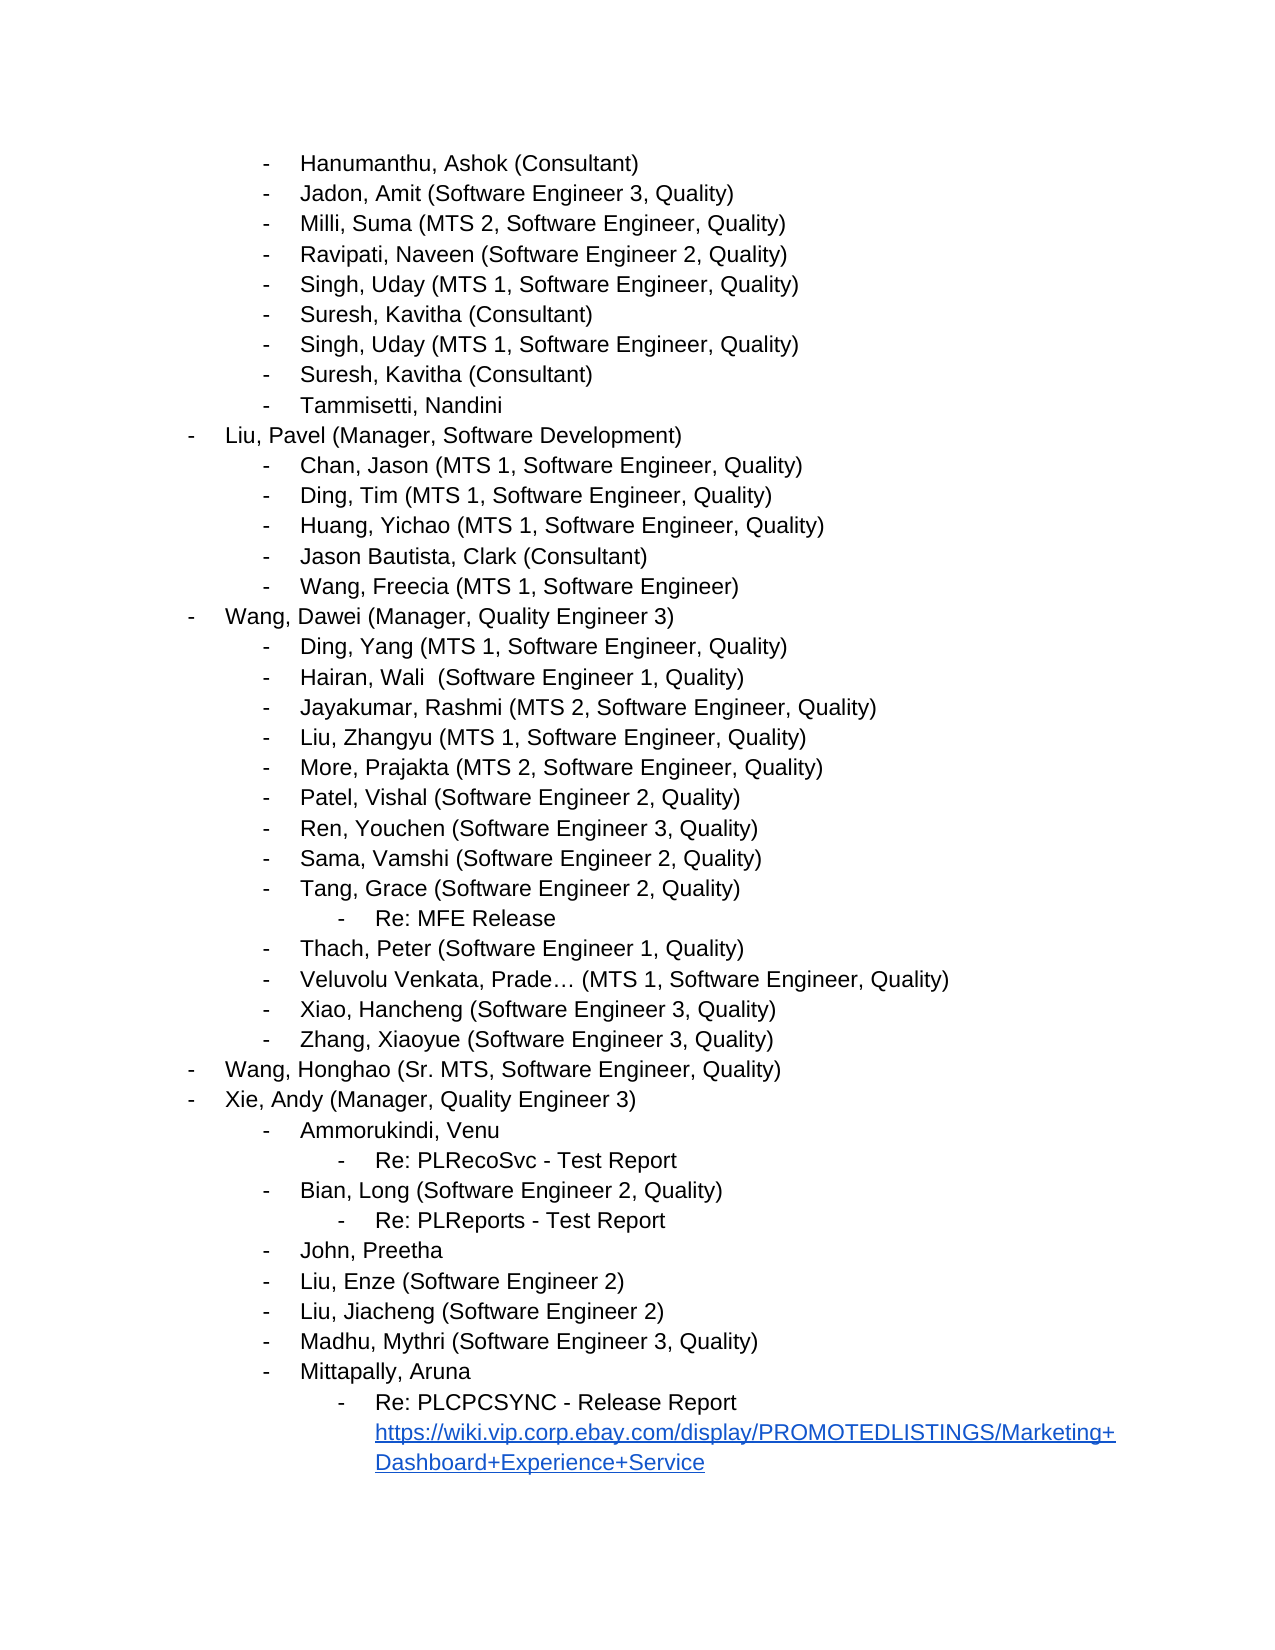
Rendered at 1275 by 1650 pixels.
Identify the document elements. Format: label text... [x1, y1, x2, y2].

list Hairan, Wali (Software Engineer 1, Quality) [262, 663, 1125, 690]
list Huang, Yichao (MTS 1, Software Engineer, Quality) [262, 512, 1125, 539]
list Jason Bautista, Clark (Consultant) [262, 543, 1125, 569]
list Wang, Freecia (MTS 1, Software Engineer) [262, 573, 1125, 599]
list Re: ​​PLReports - Test Report [337, 1207, 1125, 1234]
list Sama, Vamshi (Software Engineer 2, Quality) [262, 845, 1125, 871]
list Ren, Youchen (Software Engineer 3, Quality) [262, 814, 1125, 841]
list Hanumanthu, Ashok (Consultant) [262, 150, 1125, 176]
list Singh, Uday (MTS 1, Software Engineer, Quality) [262, 331, 1125, 358]
list Liu, Jiacheng (Software Engineer 2) [262, 1298, 1125, 1324]
list Chan, Jason (MTS 1, Software Engineer, Quality) [262, 452, 1125, 478]
list Suresh, Kavitha (Consultant) [262, 361, 1125, 388]
list Ravipati, Naveen (Software Engineer 2, Quality) [262, 241, 1125, 267]
list Ammorukindi, Venu [262, 1117, 1125, 1143]
list Ding, Tim (MTS 1, Software Engineer, Quality) [262, 482, 1125, 509]
list Liu, Pavel (Manager, Software Development) [187, 422, 1125, 448]
list Tang, Grace (Software Engineer 2, Quality) [262, 875, 1125, 901]
list Singh, Uday (MTS 1, Software Engineer, Quality) [262, 271, 1125, 297]
list Wang, Dawei (Manager, Quality Engineer 3) [187, 603, 1125, 629]
list Wang, Honghao (Sr. MTS, Software Engineer, Quality) [187, 1056, 1125, 1083]
list Jayakumar, Rashmi (MTS 2, Software Engineer, Quality) [262, 694, 1125, 720]
list Patel, Vishal (Software Engineer 2, Quality) [262, 784, 1125, 811]
list Veluvolu Venkata, Prade… (MTS 1, Software Engineer, Quality) [262, 966, 1125, 992]
list Milli, Suma (MTS 2, Software Engineer, Quality) [262, 210, 1125, 237]
list Liu, Zhangyu (MTS 1, Software Engineer, Quality) [262, 724, 1125, 750]
list Mittapally, Aruna [262, 1358, 1125, 1385]
list Re: PLRecoSvc - Test Report [337, 1147, 1125, 1173]
list Zhang, Xiaoyue (Software Engineer 3, Quality) [262, 1026, 1125, 1052]
list ​​Re: MFE Release [337, 905, 1125, 932]
list Madhu, Mythri (Software Engineer 3, Quality) [262, 1328, 1125, 1354]
list Thach, Peter (Software Engineer 1, Quality) [262, 935, 1125, 962]
list Bian, Long (Software Engineer 2, Quality) [262, 1177, 1125, 1203]
list John, Preetha [262, 1237, 1125, 1264]
list Suresh, Kavitha (Consultant) [262, 301, 1125, 327]
list Xiao, Hancheng (Software Engineer 3, Quality) [262, 996, 1125, 1022]
list More, Prajakta (MTS 2, Software Engineer, Quality) [262, 754, 1125, 781]
list Xie, Andy (Manager, Quality Engineer 3) [187, 1086, 1125, 1113]
list Liu, Enze (Software Engineer 2) [262, 1268, 1125, 1294]
list Re: PLCPCSYNC - Release Report https://wiki.vip.corp.ebay.com/display/PROMOTEDLISTINGS/Marketing+Dashboard+Experience+Service [337, 1388, 1125, 1475]
list Ding, Yang (MTS 1, Software Engineer, Quality) [262, 633, 1125, 660]
list Jadon, Amit (Software Engineer 3, Quality) [262, 180, 1125, 207]
list Tammisetti, Nandini [262, 392, 1125, 418]
